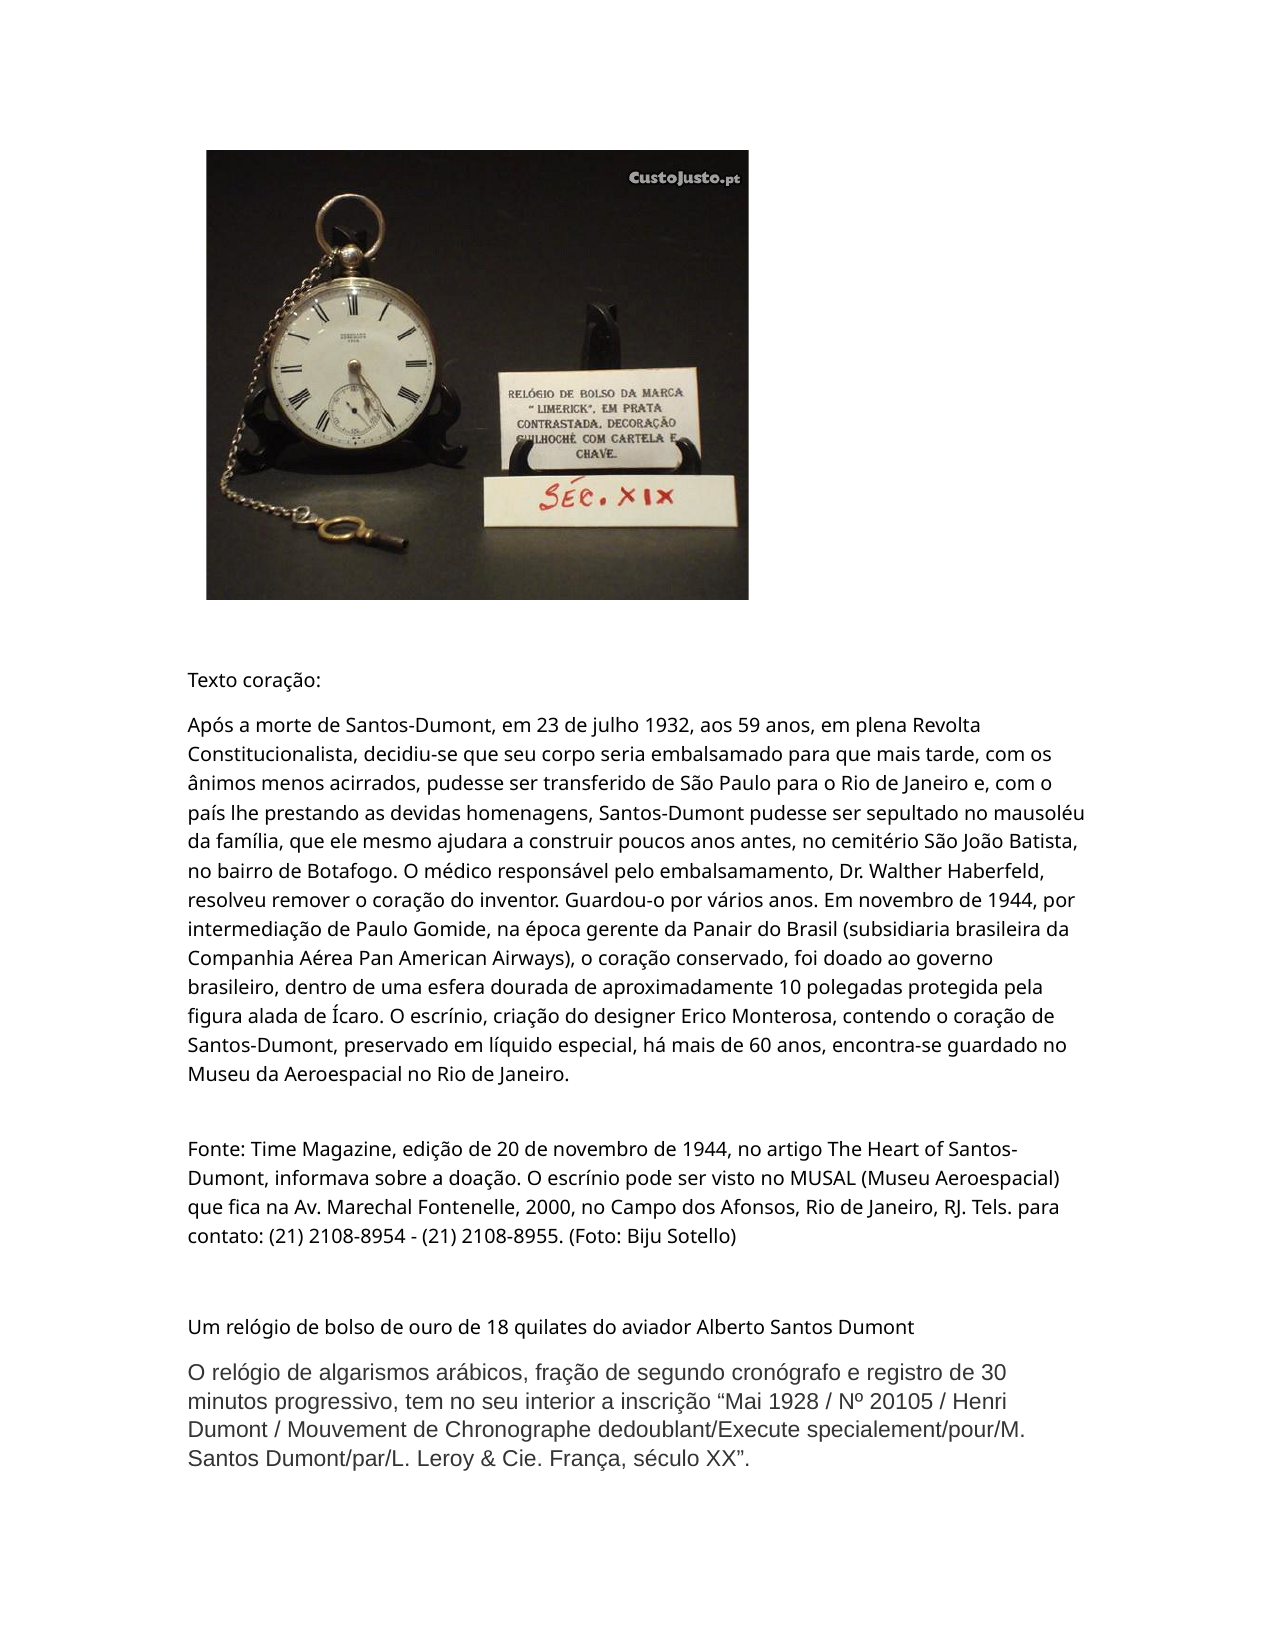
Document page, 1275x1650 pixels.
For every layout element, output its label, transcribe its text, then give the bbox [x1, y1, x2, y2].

text Texto coração: [187, 666, 1087, 693]
text Um relógio de bolso de ouro de 18 quilates do aviador Alberto Santos Dumont [187, 1313, 1087, 1340]
text O relógio de algarismos arábicos, fração de segundo cronógrafo e registro de 30 minutos progressivo, tem no seu interior a inscrição “Mai 1928 / Nº 20105 / Henri Dumont / Mouvement de Chronographe dedoublant/Execute specialement/pour/M. Santos Dumont/par/L. Leroy & Cie. França, século XX”. [187, 1359, 1087, 1471]
text Fonte: Time Magazine, edição de 20 de novembro de 1944, no artigo The Heart of Santos-Dumont, informava sobre a doação. O escrínio pode ser visto no MUSAL (Museu Aeroespacial) que fica na Av. Marechal Fontenelle, 2000, no Campo dos Afonsos, Rio de Janeiro, RJ. Tels. para contato: (21) 2108-8954 - (21) 2108-8955. (Foto: Biju Sotello) [187, 1135, 1087, 1249]
text Após a morte de Santos-Dumont, em 23 de julho 1932, aos 59 anos, em plena Revolta Constitucionalista, decidiu-se que seu corpo seria embalsamado para que mais tarde, com os ânimos menos acirrados, pudesse ser transferido de São Paulo para o Rio de Janeiro e, com o país lhe prestando as devidas homenagens, Santos-Dumont pudesse ser sepultado no mausoléu da família, que ele mesmo ajudara a construir poucos anos antes, no cemitério São João Batista, no bairro de Botafogo. O médico responsável pelo embalsamamento, Dr. Walther Haberfeld, resolveu remover o coração do inventor. Guardou-o por vários anos. Em novembro de 1944, por intermediação de Paulo Gomide, na época gerente da Panair do Brasil (subsidiaria brasileira da Companhia Aérea Pan American Airways), o coração conservado, foi doado ao governo brasileiro, dentro de uma esfera dourada de aproximadamente 10 polegadas protegida pela figura alada de Ícaro. O escrínio, criação do designer Erico Monterosa, contendo o coração de Santos-Dumont, preservado em líquido especial, há mais de 60 anos, encontra-se guardado no Museu da Aeroespacial no Rio de Janeiro. [187, 712, 1087, 1087]
